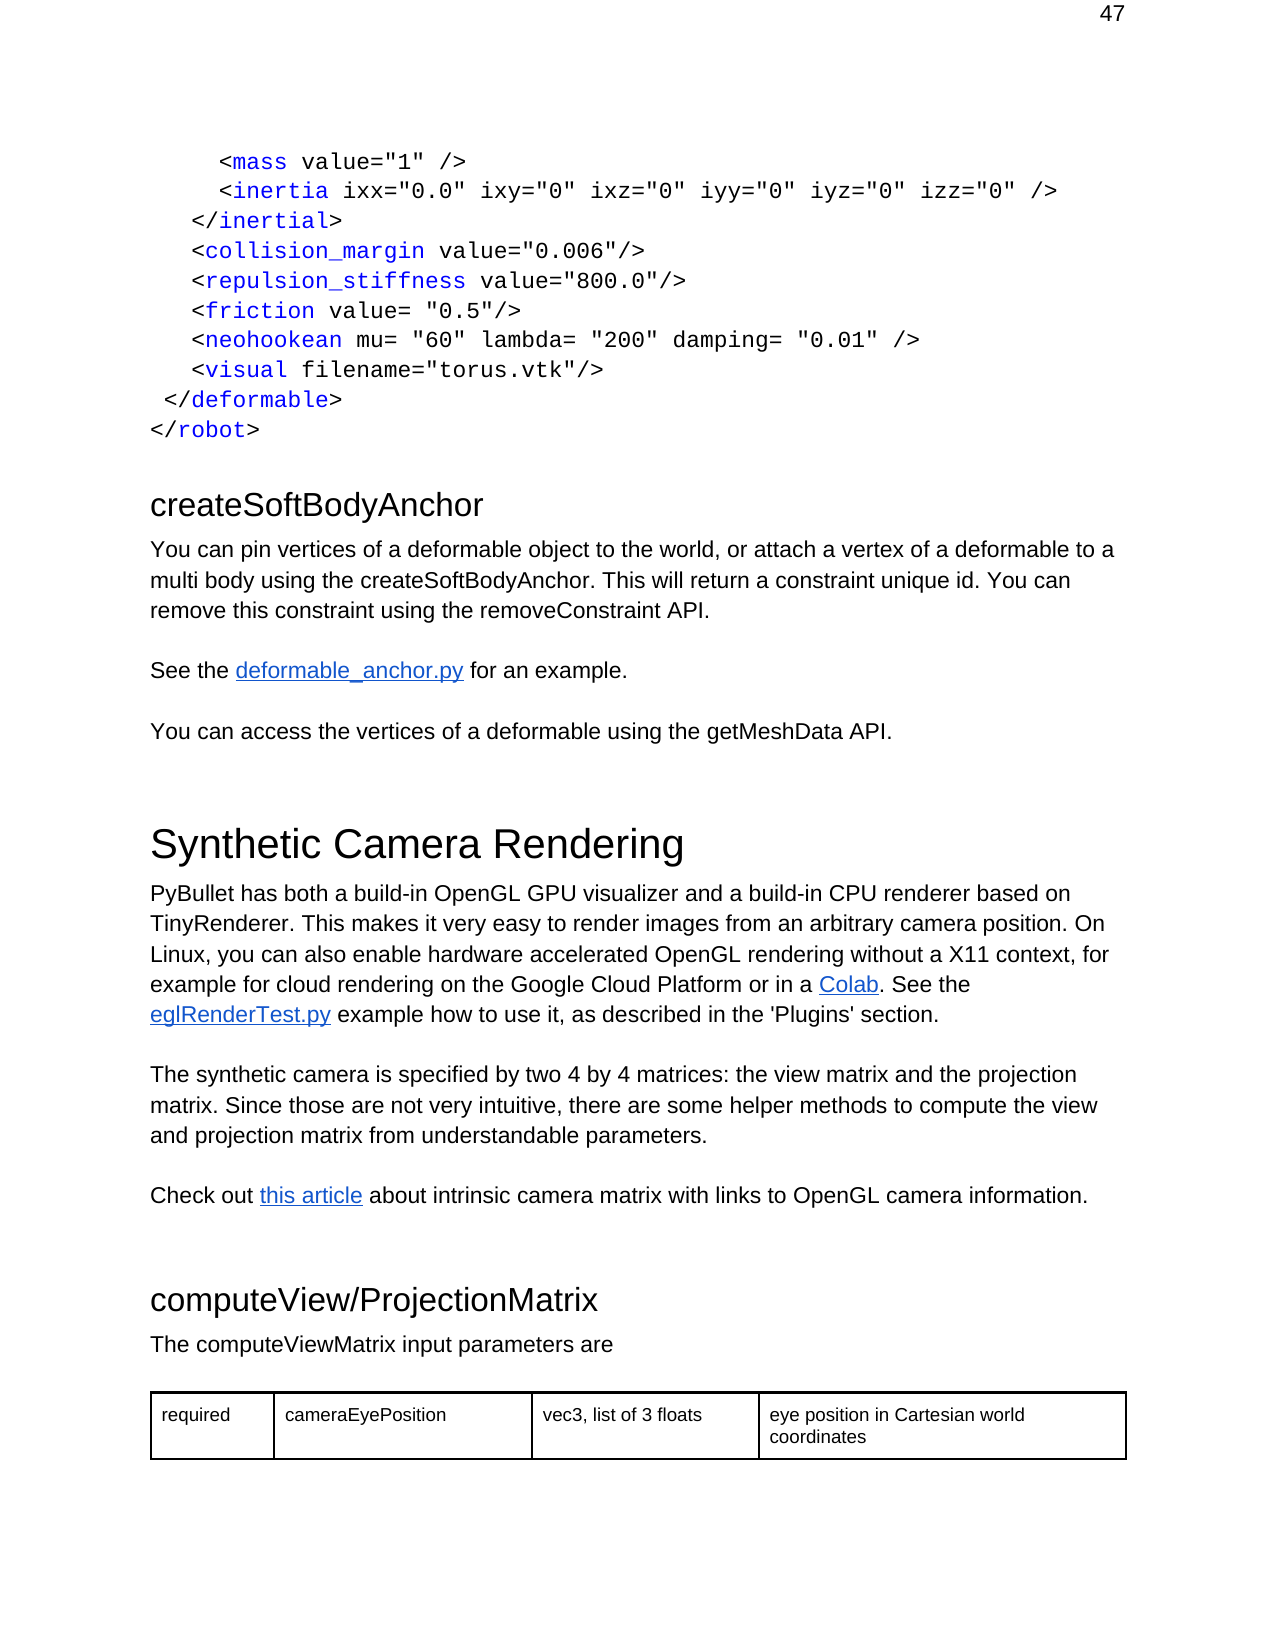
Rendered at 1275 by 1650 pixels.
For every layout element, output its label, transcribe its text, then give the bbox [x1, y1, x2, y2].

text <mass value="1" /> [150, 150, 1125, 176]
table_header cameraEyePosition [275, 1394, 531, 1457]
table_header eye position in Cartesian world coordinates [760, 1394, 1125, 1457]
text See the deformable_anchor.py for an example. [150, 657, 1125, 683]
text Check out this article about intrinsic camera matrix with links to OpenGL camera information. [150, 1182, 1125, 1208]
text You can pin vertices of a deformable object to the world, or attach a vertex of a deformable to a multi body using the createSoftBodyAnchor. This will return a constraint unique id. You can remove this constraint using the removeConstraint API. [150, 536, 1125, 623]
text <inertia ixx="0.0" ixy="0" ixz="0" iyy="0" iyz="0" izz="0" /> [150, 180, 1125, 206]
text <friction value= "0.5"/> [150, 299, 1125, 325]
text <visual filename="torus.vtk"/> [150, 358, 1125, 384]
text The synthetic camera is specified by two 4 by 4 matrices: the view matrix and the projection matrix. Since those are not very intuitive, there are some helper methods to compute the view and projection matrix from understandable parameters. [150, 1061, 1125, 1148]
text The computeViewMatrix input parameters are [150, 1331, 1125, 1357]
subtitle computeView/ProjectionMatrix [150, 1280, 1125, 1318]
table_header vec3, list of 3 floats [533, 1394, 758, 1457]
text </robot> [150, 418, 1125, 444]
text PyBullet has both a build-in OpenGL GPU visualizer and a build-in CPU renderer based on TinyRenderer. This makes it very easy to render images from an arbitrary camera position. On Linux, you can also enable hardware accelerated OpenGL rendering without a X11 context, for example for cloud rendering on the Google Cloud Platform or in a Colab. See the eglRenderTest.py example how to use it, as described in the 'Plugins' section. [150, 880, 1125, 1027]
text </deformable> [150, 388, 1125, 414]
table_header required [152, 1394, 273, 1457]
text You can access the vertices of a deformable using the getMeshData API. [150, 718, 1125, 744]
text <collision_margin value="0.006"/> [150, 239, 1125, 265]
text <neohookean mu= "60" lambda= "200" damping= "0.01" /> [150, 329, 1125, 355]
text <repulsion_stiffness value="800.0"/> [150, 269, 1125, 295]
subtitle createSoftBodyAnchor [150, 485, 1125, 524]
text </inertial> [150, 209, 1125, 236]
subtitle Synthetic Camera Rendering [150, 820, 1125, 868]
